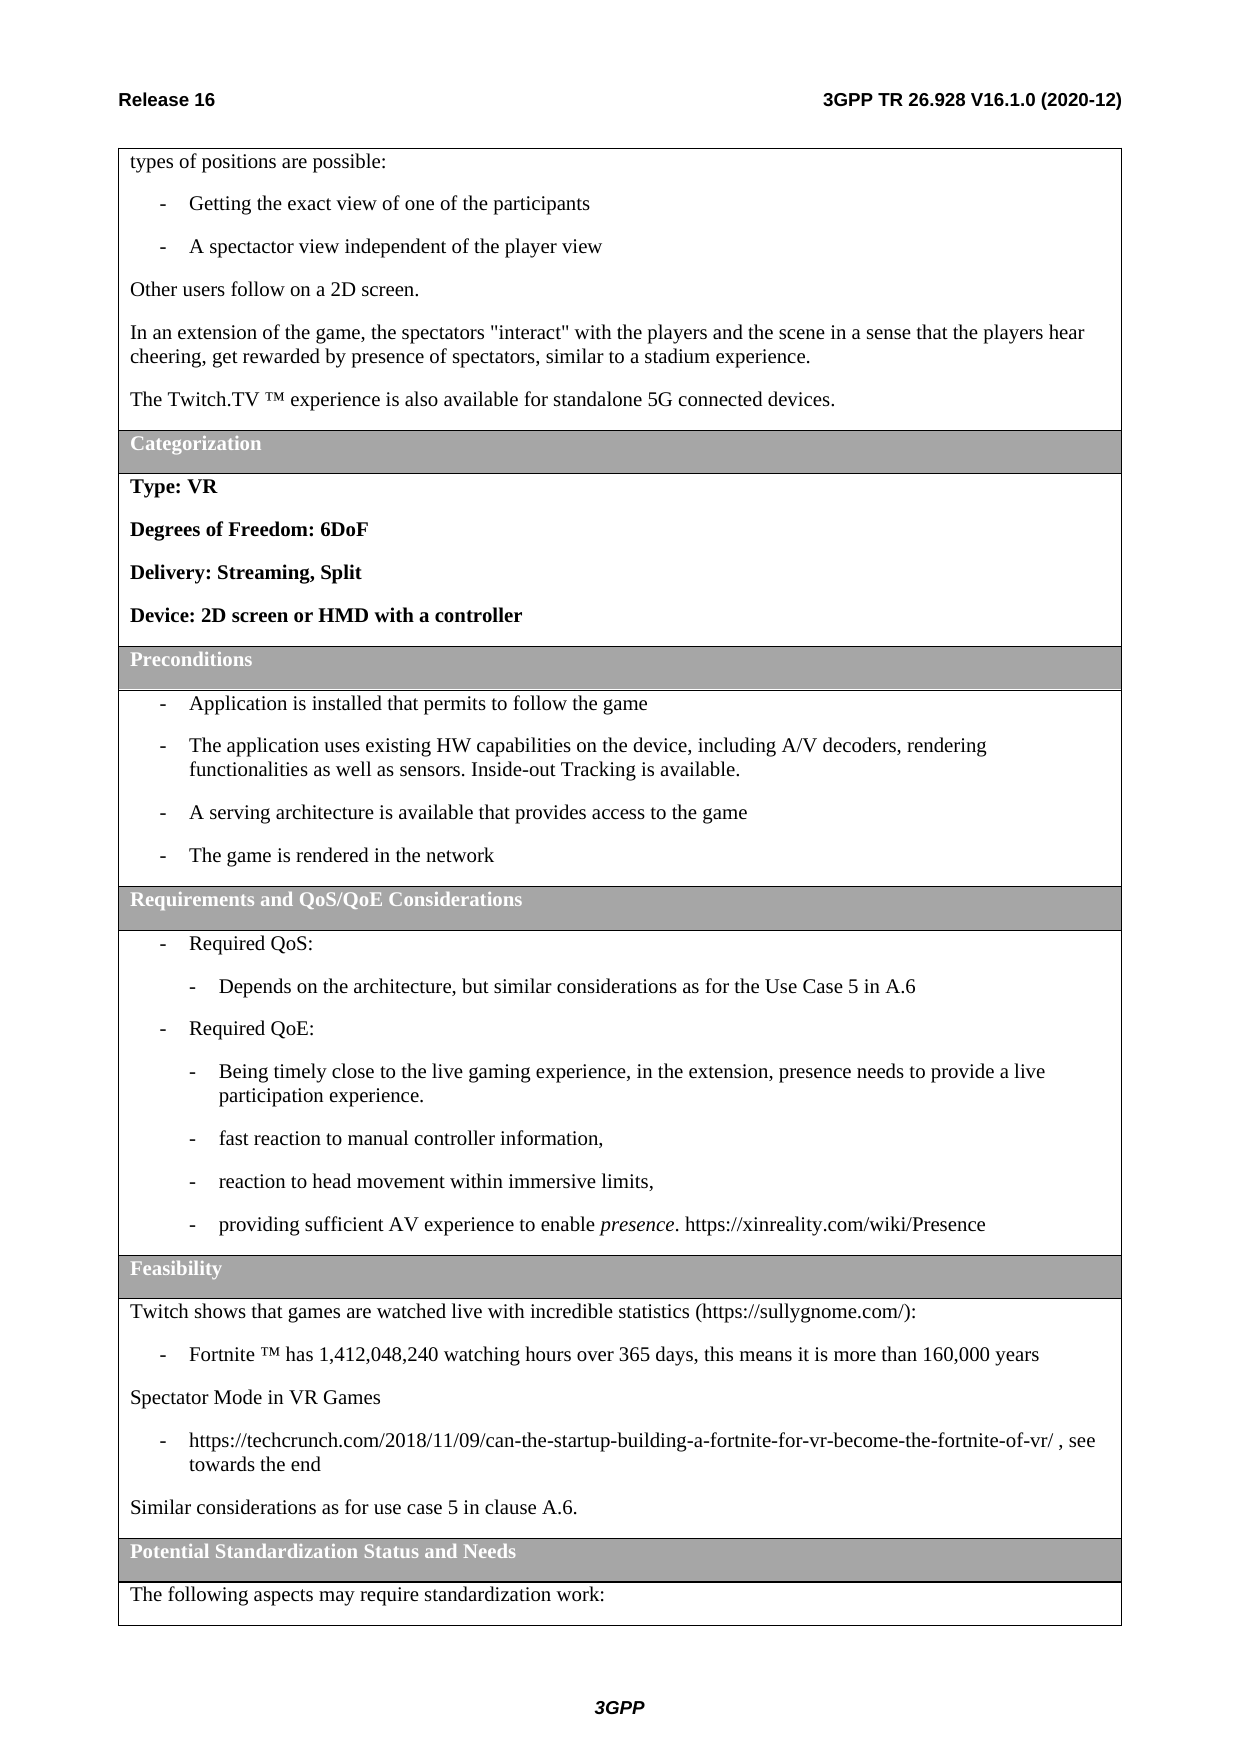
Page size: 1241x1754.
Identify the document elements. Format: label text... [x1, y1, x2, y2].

table_cell Categorization [119, 431, 1121, 473]
table_cell Twitch shows that games are watched live with incredible statistics (https://sullygnome.com/): - Fortnite ™ has 1,412,048,240 watching hours over 365 days, this means it is more than 160,000 years Spectator Mode in VR Games - https://techcrunch.com/2018/11/09/can-the-startup-building-a-fortnite-for-vr-become-the-fortnite-of-vr/ , see towards the end Similar considerations as for use case 5 in clause A.6. [119, 1299, 1121, 1537]
table_cell Feasibility [119, 1256, 1121, 1298]
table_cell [119, 149, 1121, 429]
table_cell Potential Standardization Status and Needs [119, 1539, 1121, 1581]
table_cell Type: VR Degrees of Freedom: 6DoF Delivery: Streaming, Split Device: 2D screen or HMD with a controller [119, 474, 1121, 646]
table_cell - Required QoS: - Depends on the architecture, but similar considerations as for the Use Case 5 in A.6 - Required QoE: - Being timely close to the live gaming experience, in the extension, presence needs to provide a live participation experience. - fast reaction to manual controller information, - reaction to head movement within immersive limits, - providing sufficient AV experience to enable presence. https://xinreality.com/wiki/Presence [119, 931, 1121, 1254]
table_cell Preconditions [119, 647, 1121, 689]
table_cell Requirements and QoS/QoE Considerations [119, 887, 1121, 930]
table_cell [119, 1583, 1121, 1625]
table_cell - Application is installed that permits to follow the game - The application uses existing HW capabilities on the device, including A/V decoders, rendering functionalities as well as sensors. Inside-out Tracking is available. - A serving architecture is available that provides access to the game - The game is rendered in the network [119, 691, 1121, 886]
